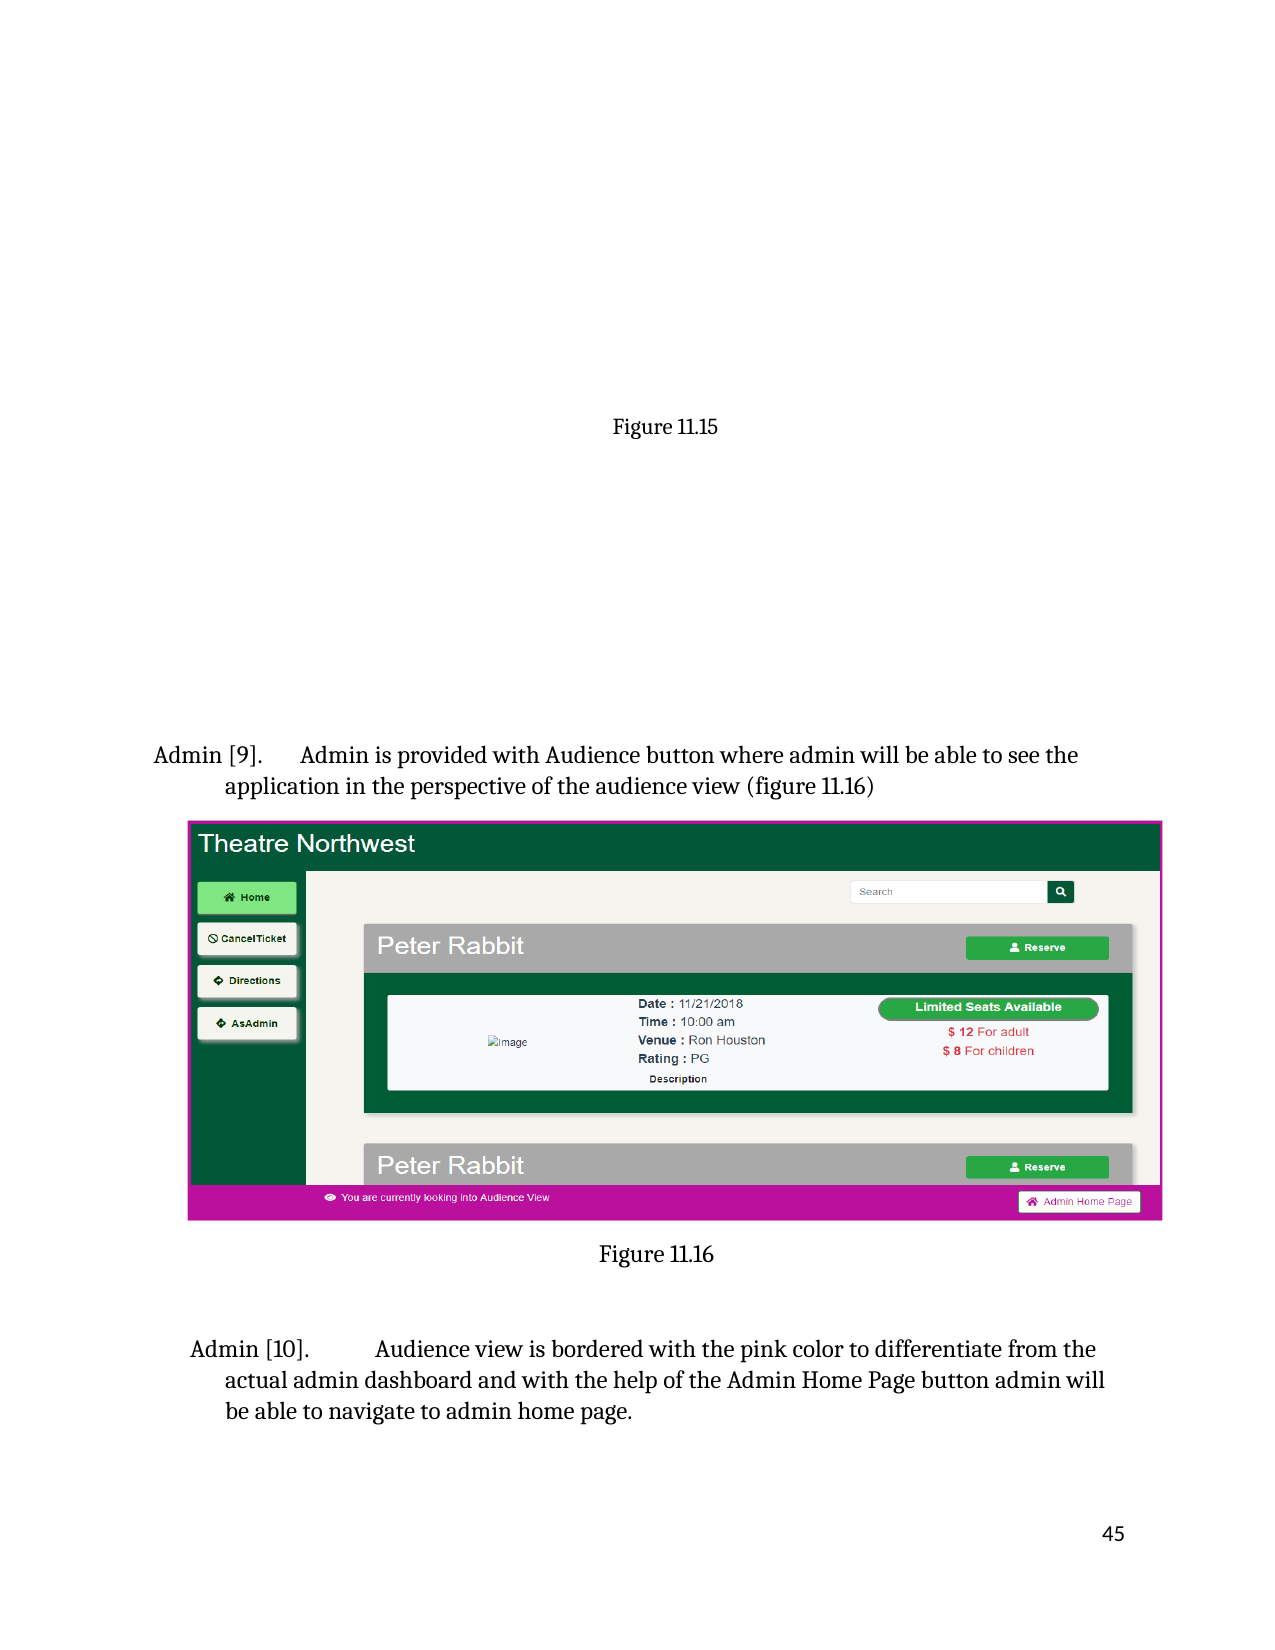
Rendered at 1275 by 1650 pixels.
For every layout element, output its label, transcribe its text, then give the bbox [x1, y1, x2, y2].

text Figure 11.16 [187, 1240, 1125, 1268]
list Admin is provided with Audience button where admin will be able to see the application in the perspective of the audience view (figure 11.16) [225, 741, 1125, 801]
text Figure 11.15 [150, 414, 1125, 441]
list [225, 1335, 1125, 1426]
picture [187, 819, 1163, 1221]
